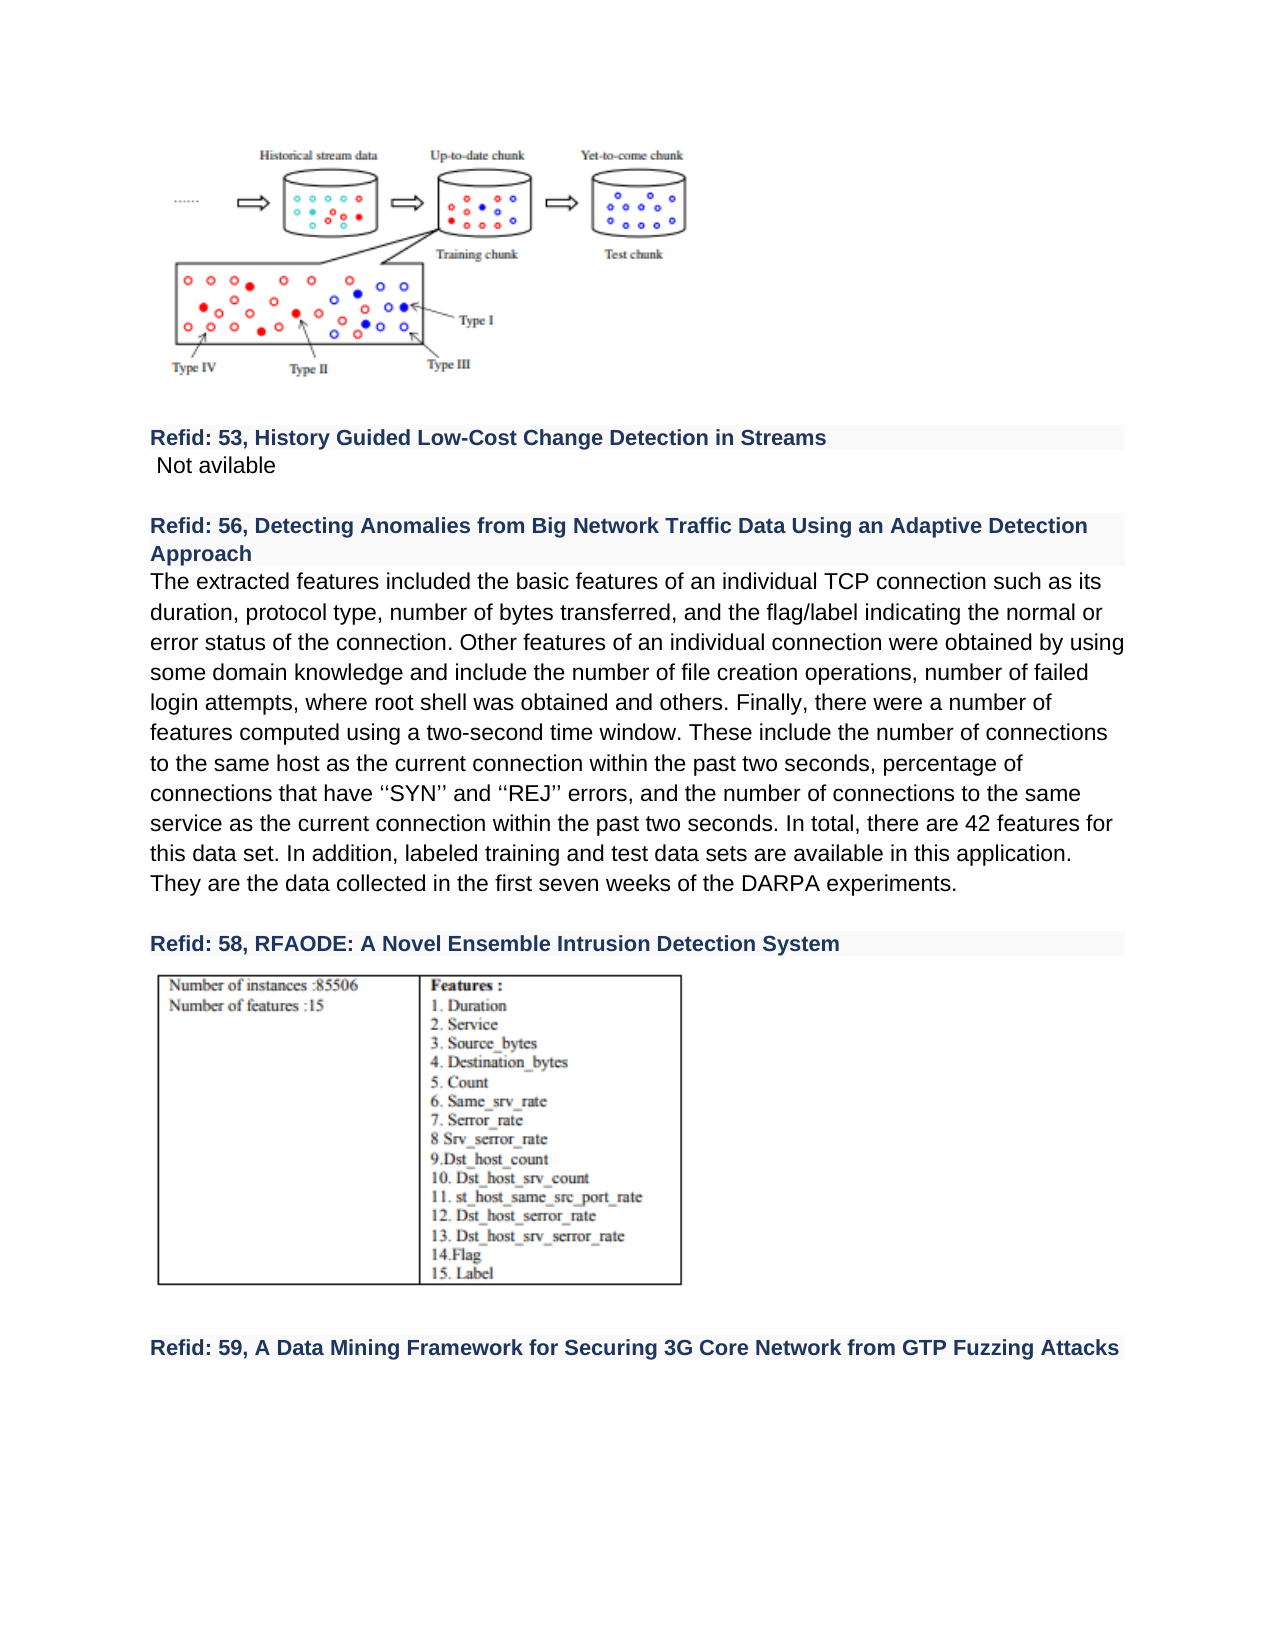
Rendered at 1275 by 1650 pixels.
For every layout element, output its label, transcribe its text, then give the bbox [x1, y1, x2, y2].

picture [150, 150, 704, 391]
subtitle Refid: 58, RFAODE: A Novel Ensemble Intrusion Detection System [150, 931, 1125, 956]
picture [150, 958, 689, 1301]
subtitle Refid: 56, Detecting Anomalies from Big Network Traffic Data Using an Adaptive Detection Approach [150, 513, 1125, 566]
subtitle Refid: 53, History Guided Low-Cost Change Detection in Streams [150, 425, 1125, 450]
text The extracted features included the basic features of an individual TCP connection such as its duration, protocol type, number of bytes transferred, and the flag/label indicating the normal or error status of the connection. Other features of an individual connection were obtained by using some domain knowledge and include the number of file creation operations, number of failed login attempts, where root shell was obtained and others. Finally, there were a number of features computed using a two-second time window. These include the number of connections to the same host as the current connection within the past two seconds, percentage of connections that have ‘‘SYN’’ and ‘‘REJ’’ errors, and the number of connections to the same service as the current connection within the past two seconds. In total, there are 42 features for this data set. In addition, labeled training and test data sets are available in this application. They are the data collected in the first seven weeks of the DARPA experiments. [150, 568, 1125, 897]
subtitle Refid: 59, A Data Mining Framework for Securing 3G Core Network from GTP Fuzzing Attacks [150, 1335, 1125, 1360]
text Not avilable [150, 452, 1125, 479]
